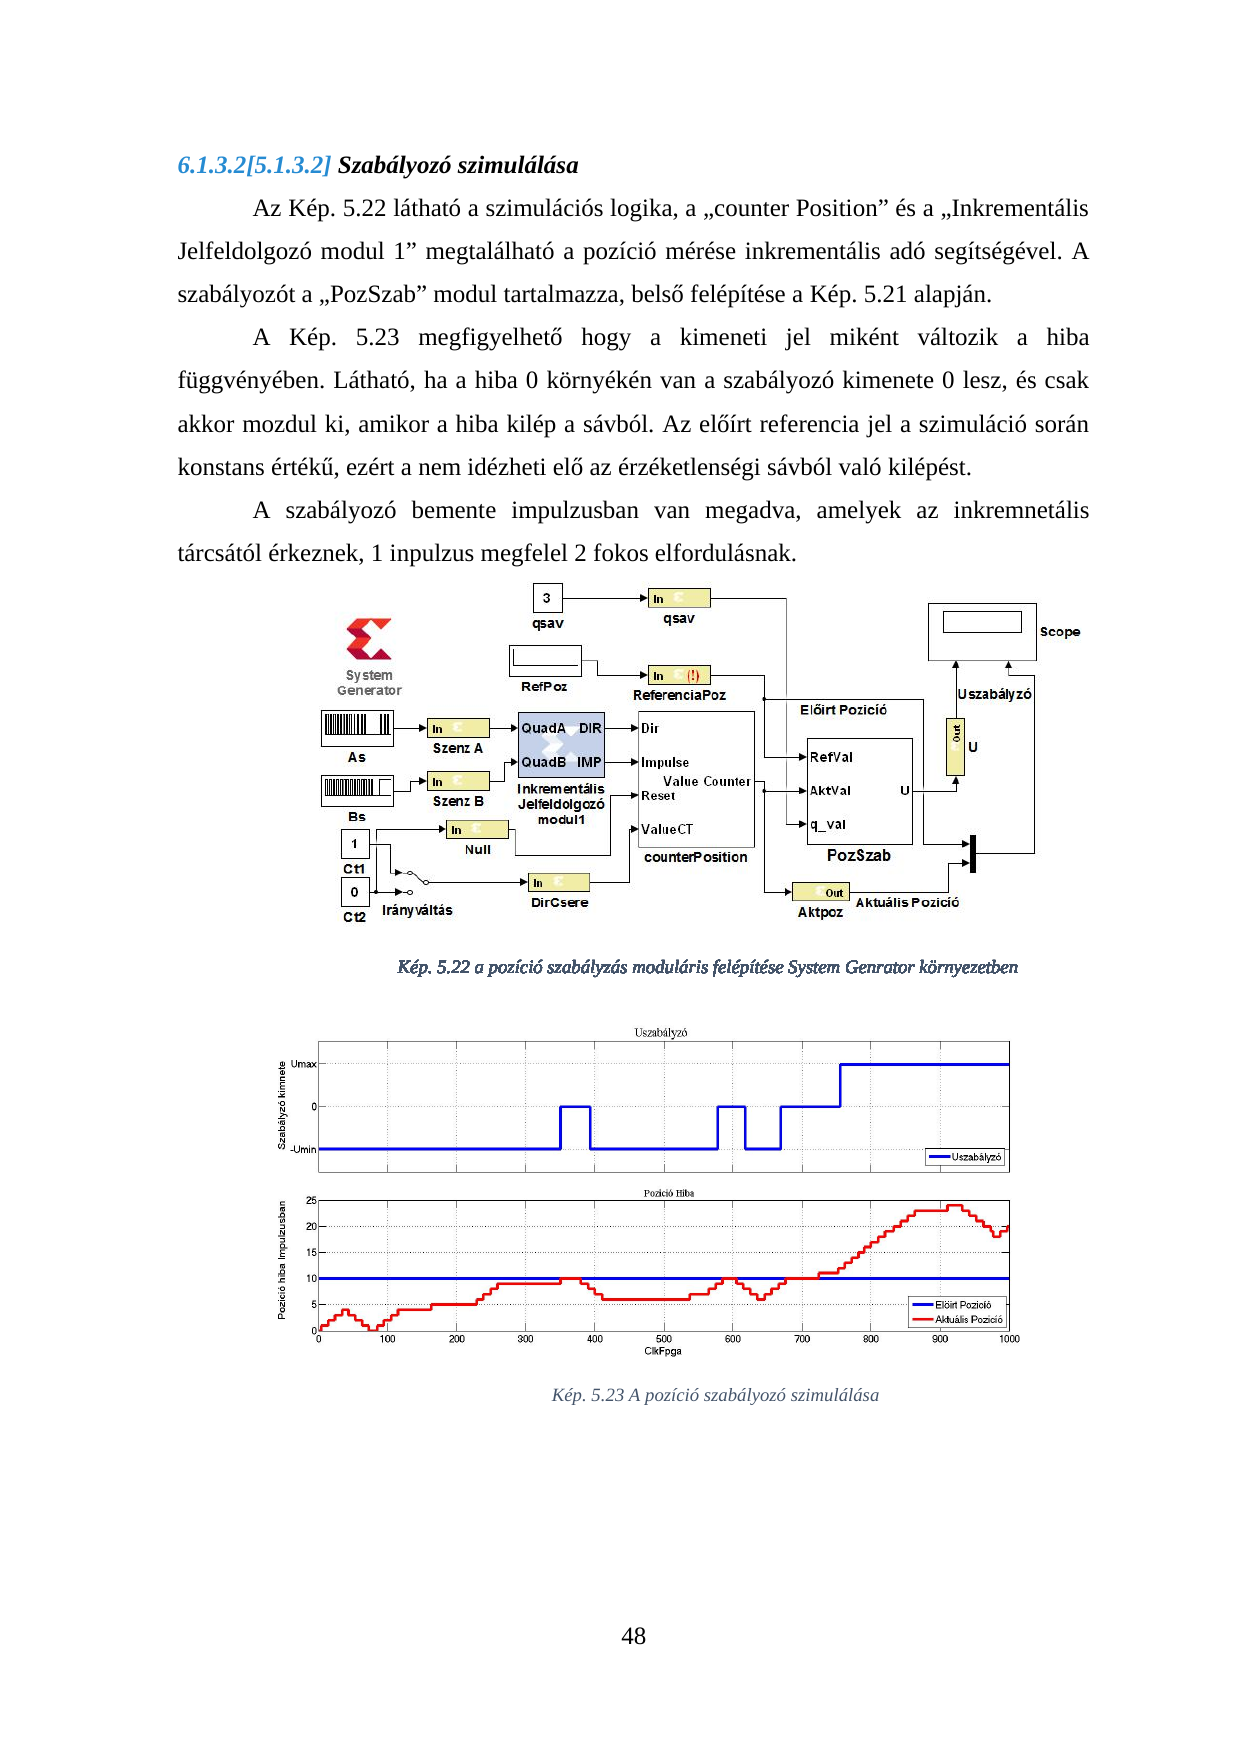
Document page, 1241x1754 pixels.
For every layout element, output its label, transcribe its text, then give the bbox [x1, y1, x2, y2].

text A szabályozó bemente impulzusban van megadva, amelyek az inkremnetális tárcsától érkeznek, 1 inpulzus megfelel 2 fokos elfordulásnak. [177, 495, 1090, 567]
picture [252, 1025, 1022, 1357]
picture [319, 581, 1082, 927]
text A Kép. 5.12 megfigyelhető hogy a kimeneti jel miként változik a hiba függvényében. Látható, ha a hiba 0 környékén van a szabályozó kimenete 0 lesz, és csak akkor mozdul ki, amikor a hiba kilép a sávból. Az előírt referencia jel a szimuláció során konstans értékű, ezért a nem idézheti elő az érzéketlenségi sávból való kilépést. [177, 322, 1090, 481]
subtitle Szabályozó szimulálása [177, 150, 1090, 179]
text Az Kép. 5.11 látható a szimulációs logika, a „counter Position” és a „Inkrementális Jelfeldolgozó modul 1” megtalálható a pozíció mérése inkrementális adó segítségével. A szabályozót a „PozSzab” modul tartalmazza, belső felépítése a Kép. 5.10 alapján. [177, 193, 1090, 308]
